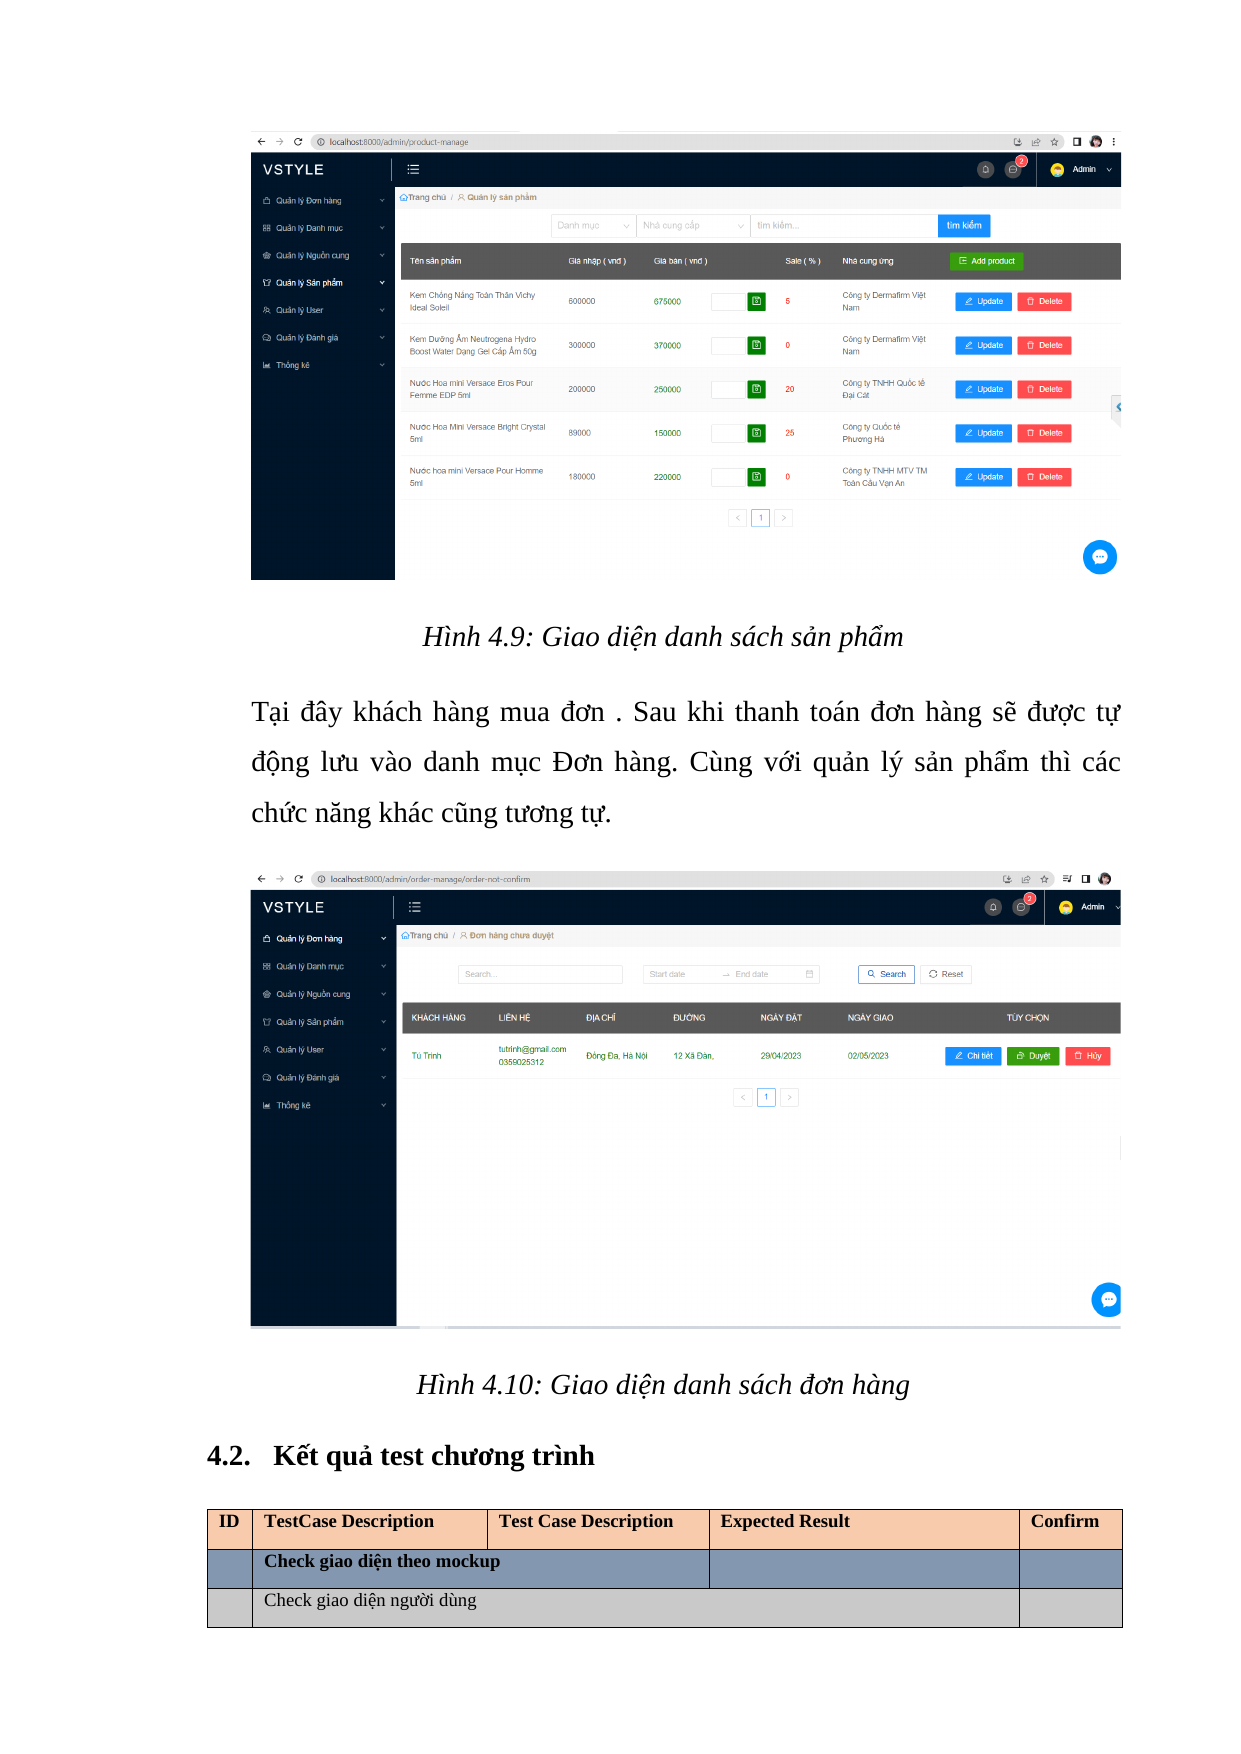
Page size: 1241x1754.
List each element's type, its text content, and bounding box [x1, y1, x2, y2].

table_header Expected Result [710, 1510, 1019, 1549]
picture [250, 870, 1121, 1329]
table_cell [1020, 1589, 1122, 1627]
text Tại đây khách hàng mua đơn . Sau khi thanh toán đơn hàng sẽ được tự động lưu vào danh mục Đơn hàng. Cùng với quản lý sản phẩm thì các chức năng khác cũng tương tự. [251, 694, 1122, 828]
table_cell [1020, 1550, 1122, 1588]
text Hình 4.9: Giao diện danh sách sản phẩm [207, 619, 1122, 652]
table_header Confirm [1020, 1510, 1122, 1549]
table_header ID [208, 1510, 252, 1549]
table_cell Check giao diện người dùng [253, 1589, 1019, 1627]
table_cell Check giao diện theo mockup [253, 1550, 709, 1588]
table_cell [208, 1550, 252, 1588]
table_header TestCase Description [253, 1510, 487, 1549]
list Kết quả test chương trình [207, 1438, 1122, 1472]
table_cell [710, 1550, 1019, 1588]
table_cell [208, 1589, 252, 1627]
table_header Test Case Description [488, 1510, 709, 1549]
text Hình 4.10: Giao diện danh sách đơn hàng [207, 1367, 1122, 1401]
picture [251, 131, 1122, 580]
